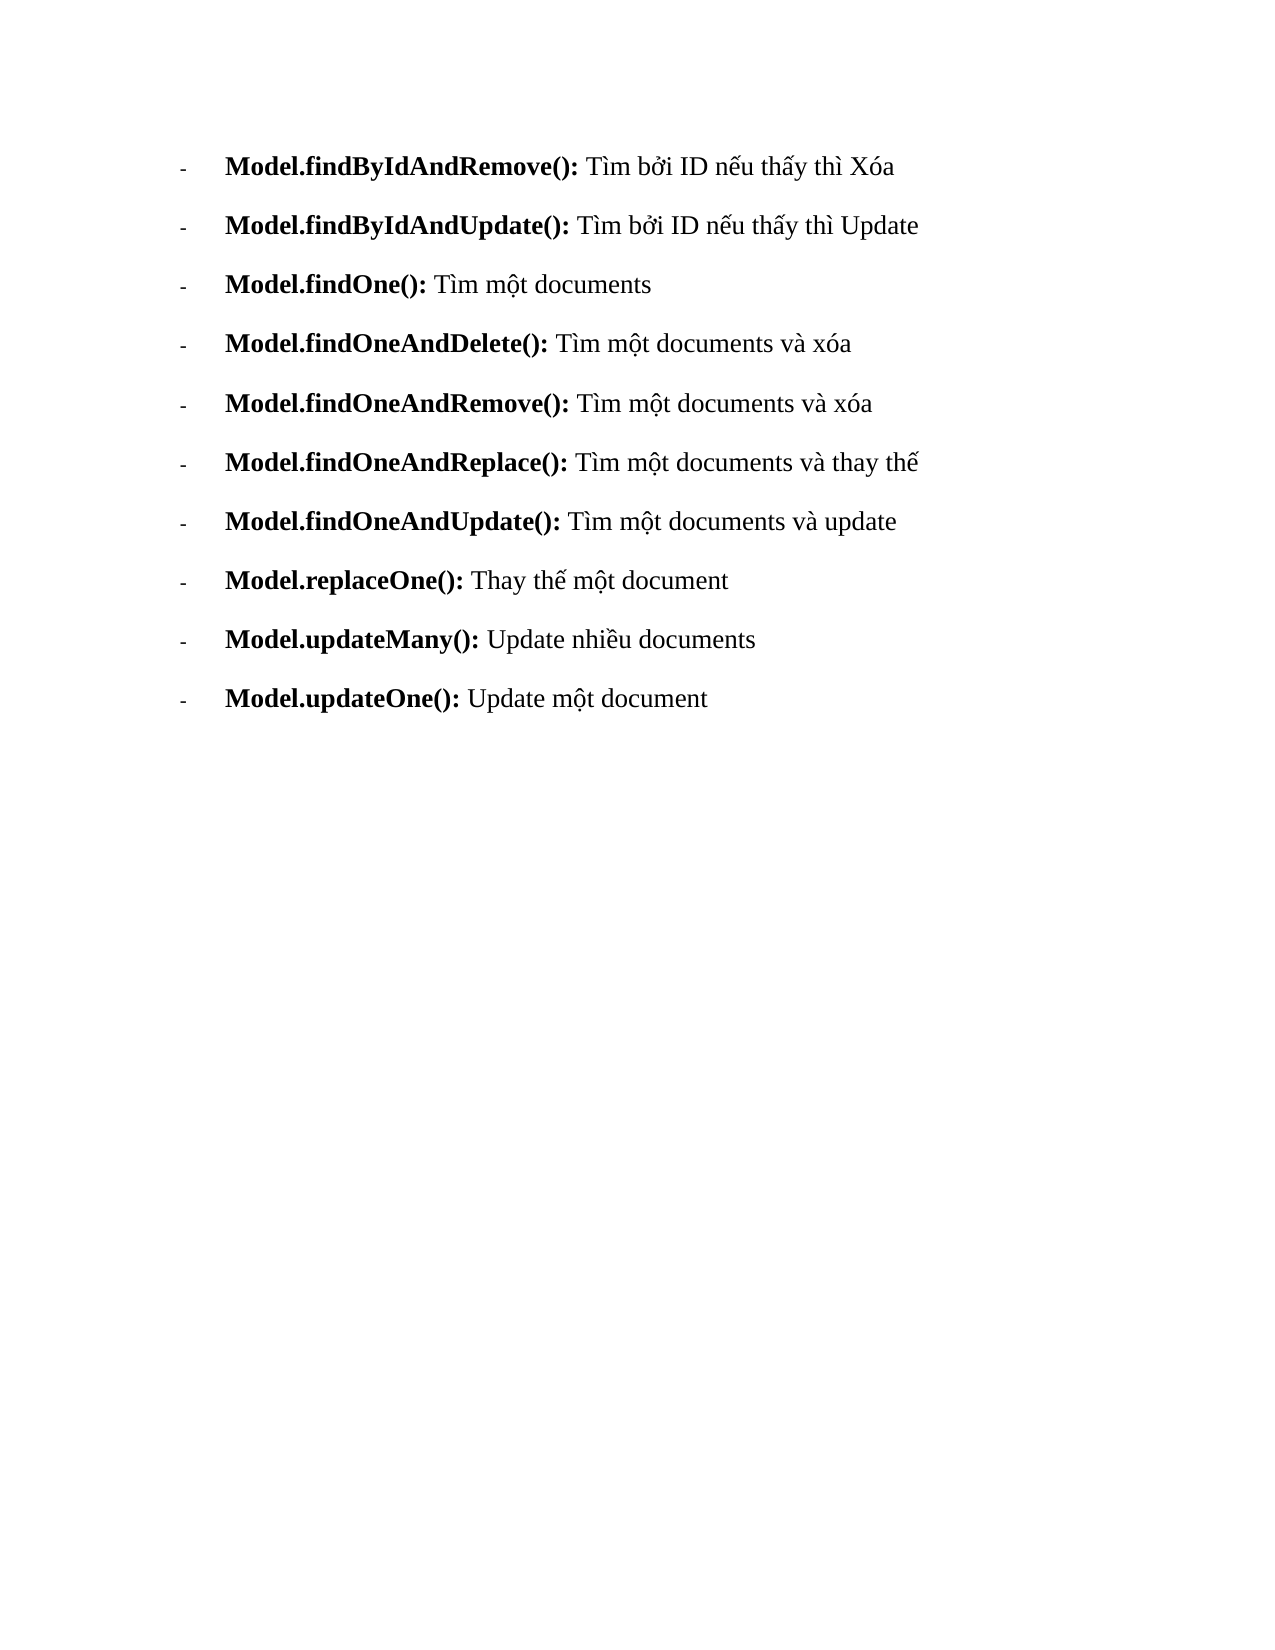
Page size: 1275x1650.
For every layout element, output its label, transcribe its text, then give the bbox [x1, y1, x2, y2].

list Model.updateMany(): Update nhiều documents [150, 623, 1125, 654]
list Model.findByIdAndUpdate(): Tìm bởi ID nếu thấy thì Update [150, 209, 1125, 240]
list Model.findOneAndUpdate(): Tìm một documents và update [150, 505, 1125, 536]
list Model.findByIdAndRemove(): Tìm bởi ID nếu thấy thì Xóa [150, 150, 1125, 181]
list Model.findOneAndDelete(): Tìm một documents và xóa [150, 327, 1125, 359]
list Model.findOneAndReplace(): Tìm một documents và thay thế [150, 446, 1125, 477]
list Model.findOne(): Tìm một documents [150, 268, 1125, 299]
list Model.findOneAndRemove(): Tìm một documents và xóa [150, 387, 1125, 418]
list Model.replaceOne(): Thay thế một document [150, 564, 1125, 595]
list Model.updateOne(): Update một document [150, 682, 1125, 714]
